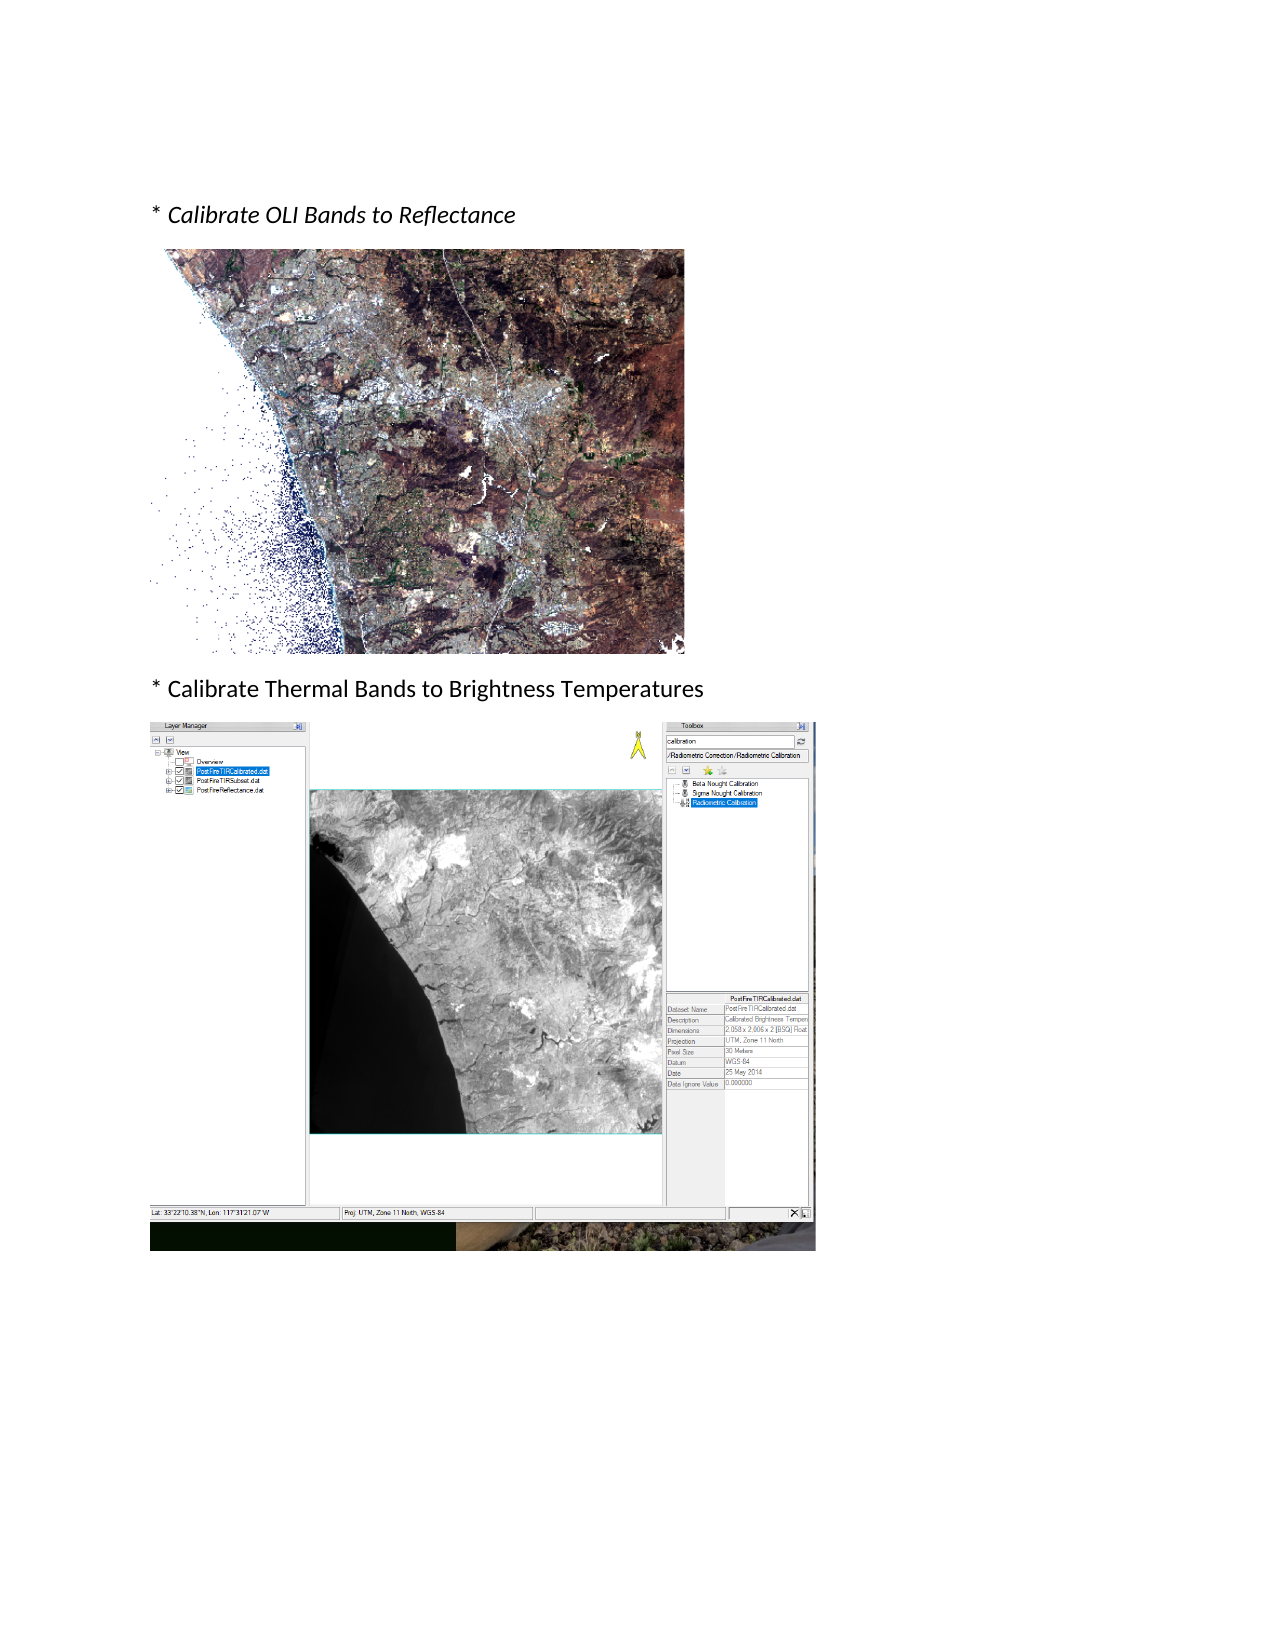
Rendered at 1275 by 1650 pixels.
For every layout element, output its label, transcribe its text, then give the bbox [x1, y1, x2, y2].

text * Calibrate Thermal Bands to Brightness Temperatures [150, 673, 1125, 703]
picture [150, 722, 816, 1251]
text * Calibrate OLI Bands to Reflectance [150, 199, 1125, 230]
picture [150, 249, 685, 654]
